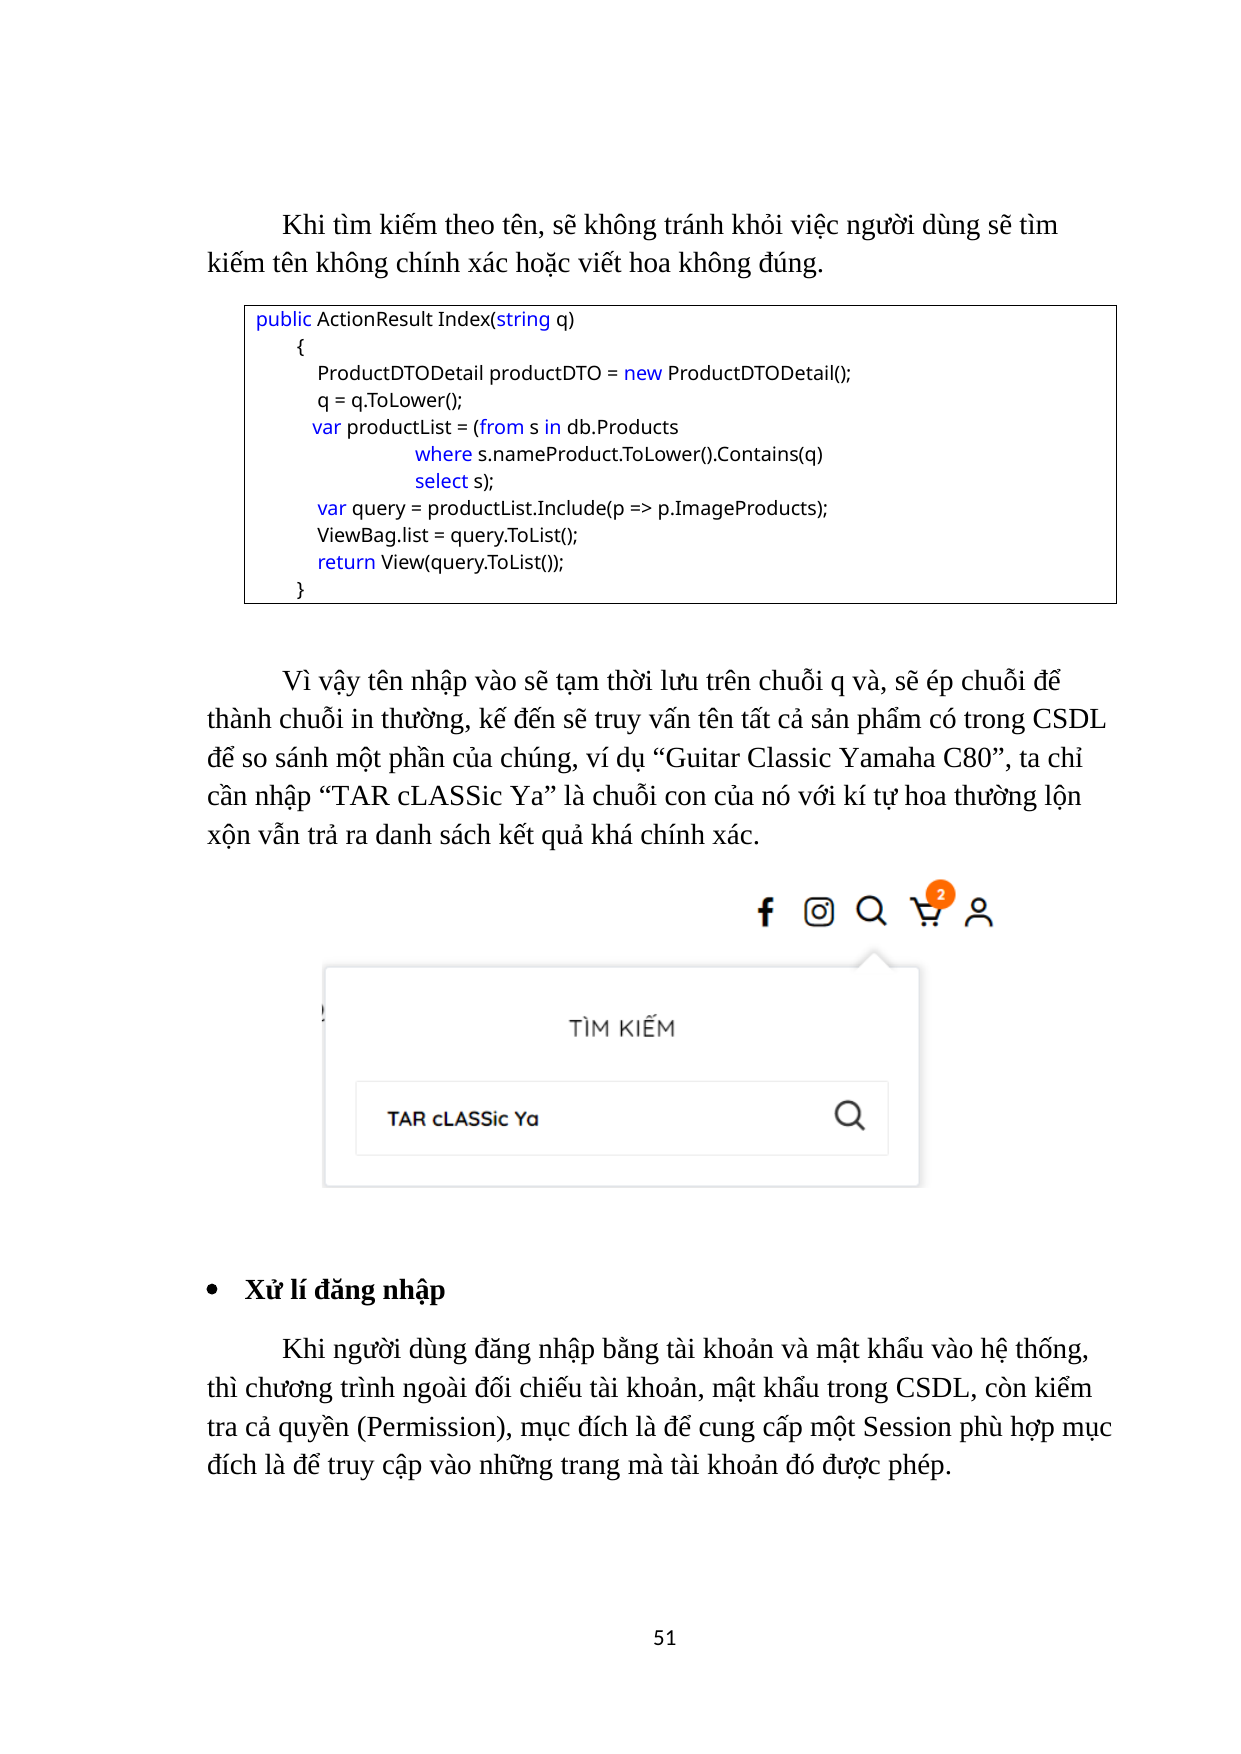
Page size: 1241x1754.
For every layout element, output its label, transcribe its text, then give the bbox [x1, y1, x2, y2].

picture [321, 876, 1008, 1188]
list Xử lí đăng nhập [207, 1272, 1122, 1306]
text Khi tìm kiếm theo tên, sẽ không tránh khỏi việc người dùng sẽ tìm kiếm tên không chính xác hoặc viết hoa không đúng. [207, 207, 1122, 279]
text Vì vậy tên nhập vào sẽ tạm thời lưu trên chuỗi q và, sẽ ép chuỗi để thành chuỗi in thường, kế đến sẽ truy vấn tên tất cả sản phẩm có trong CSDL để so sánh một phần của chúng, ví dụ “Guitar Classic Yamaha C80”, ta chỉ cần nhập “TAR cLASSic Ya” là chuỗi con của nó với kí tự hoa thường lộn xộn vẫn trả ra danh sách kết quả khá chính xác. [207, 663, 1122, 851]
table_header public ActionResult Index(string q) { ProductDTODetail productDTO = new ProductDTODetail(); q = q.ToLower(); var productList = (from s in db.Products where s.nameProduct.ToLower().Contains(q) select s); var query = productList.Include(p => p.ImageProducts); ViewBag.list = query.ToList(); return View(query.ToList()); } [245, 306, 1116, 602]
text Khi người dùng đăng nhập bằng tài khoản và mật khẩu vào hệ thống, thì chương trình ngoài đối chiếu tài khoản, mật khẩu trong CSDL, còn kiểm tra cả quyền (Permission), mục đích là để cung cấp một Session phù hợp mục đích là để truy cập vào những trang mà tài khoản đó được phép. [207, 1332, 1122, 1481]
